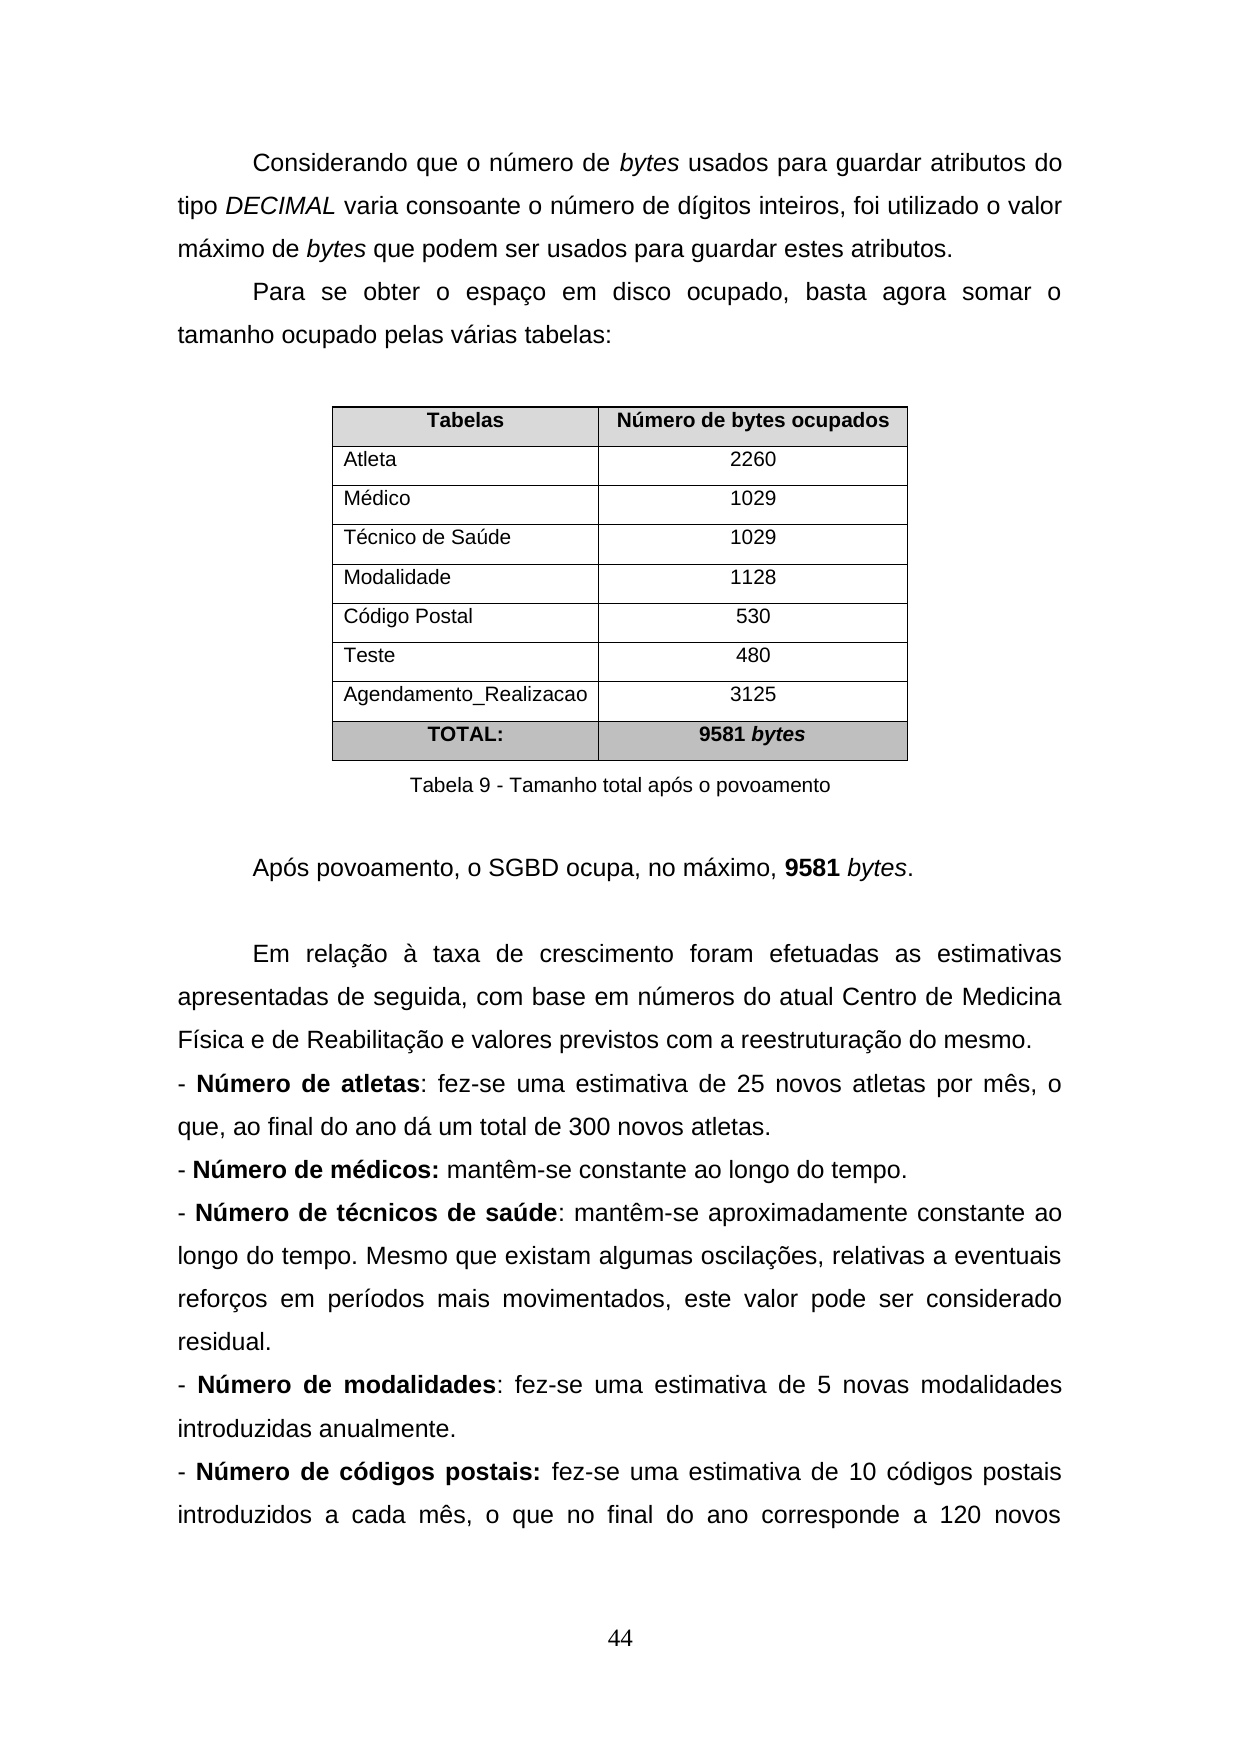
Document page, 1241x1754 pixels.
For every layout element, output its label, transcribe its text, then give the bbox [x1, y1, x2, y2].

table_cell Agendamento_Realizacao [333, 682, 598, 721]
table_cell 1029 [599, 525, 907, 563]
text - Número de médicos: mantêm-se constante ao longo do tempo. [177, 1155, 1063, 1183]
text Para se obter o espaço em disco ocupado, basta agora somar o tamanho ocupado pelas várias tabelas: [177, 277, 1063, 349]
table_cell Teste [333, 643, 598, 681]
table_header Número de bytes ocupados [599, 408, 907, 446]
text - Número de atletas: fez-se uma estimativa de 25 novos atletas por mês, o que, ao final do ano dá um total de 300 novos atletas. [177, 1068, 1063, 1140]
table_cell TOTAL: [333, 722, 598, 760]
table_cell Código Postal [333, 604, 598, 642]
table_cell 1029 [599, 486, 907, 524]
table_cell Modalidade [333, 565, 598, 603]
text - Número de técnicos de saúde: mantêm-se aproximadamente constante ao longo do tempo. Mesmo que existam algumas oscilações, relativas a eventuais reforços em períodos mais movimentados, este valor pode ser considerado residual. [177, 1198, 1063, 1356]
table_cell 530 [599, 604, 907, 642]
table_cell 9581 bytes [599, 722, 907, 760]
table_cell Atleta [333, 447, 598, 485]
table_cell Técnico de Saúde [333, 525, 598, 563]
table_header Tabelas [333, 408, 598, 446]
text Após povoamento, o SGBD ocupa, no máximo, 9581 bytes. [177, 853, 1063, 882]
table_cell 3125 [599, 682, 907, 721]
text Tabela 9 - Tamanho total após o povoamento [177, 773, 1063, 797]
text Em relação à taxa de crescimento foram efetuadas as estimativas apresentadas de seguida, com base em números do atual Centro de Medicina Física e de Reabilitação e valores previstos com a reestruturação do mesmo. [177, 939, 1063, 1054]
text Considerando que o número de bytes usados para guardar atributos do tipo DECIMAL varia consoante o número de dígitos inteiros, foi utilizado o valor máximo de bytes que podem ser usados para guardar estes atributos. [177, 148, 1063, 263]
table_cell 2260 [599, 447, 907, 485]
table_cell 1128 [599, 565, 907, 603]
table_cell 480 [599, 643, 907, 681]
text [177, 1457, 1063, 1528]
table_cell Médico [333, 486, 598, 524]
text - Número de modalidades: fez-se uma estimativa de 5 novas modalidades introduzidas anualmente. [177, 1370, 1063, 1442]
